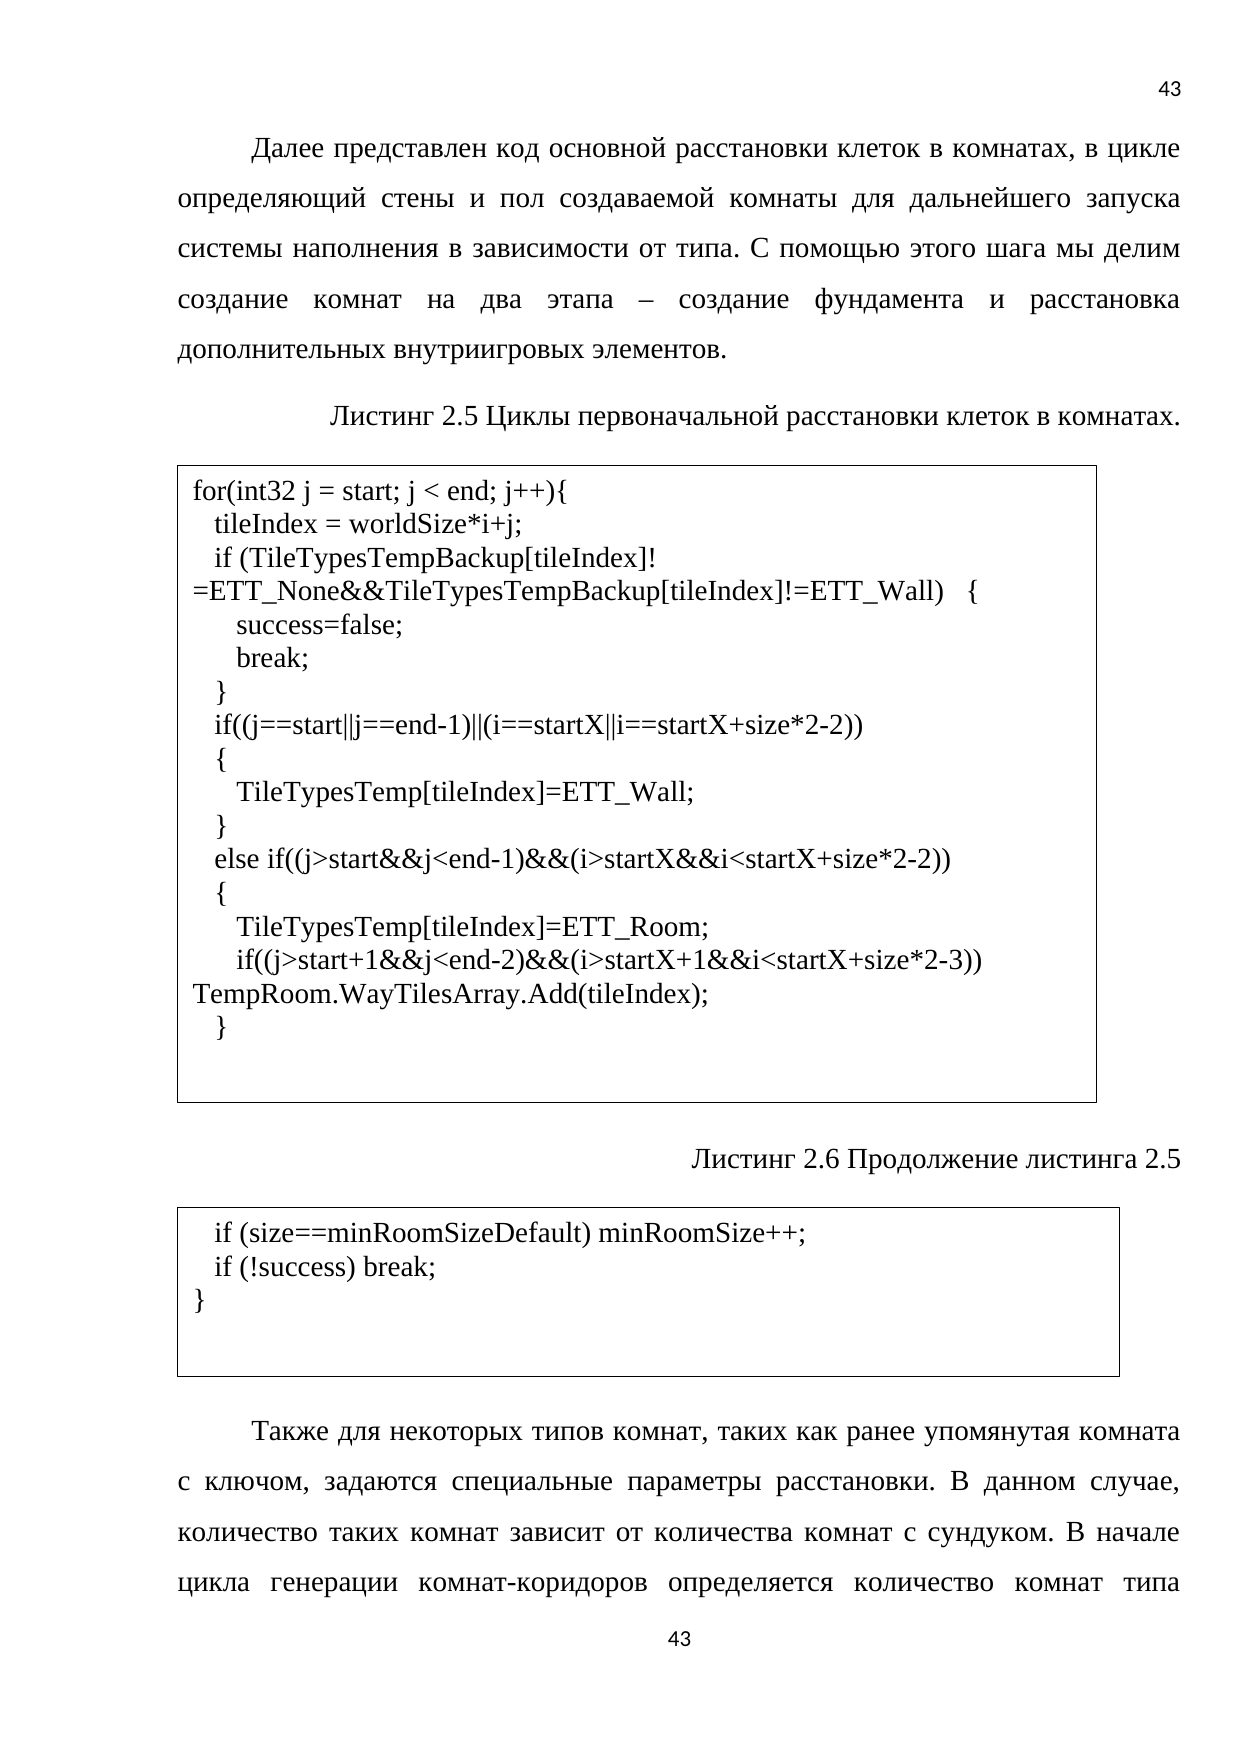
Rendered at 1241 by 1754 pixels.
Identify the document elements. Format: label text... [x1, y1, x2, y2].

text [177, 1413, 1181, 1598]
text Далее представлен код основной расстановки клеток в комнатах, в цикле определяющий стены и пол создаваемой комнаты для дальнейшего запуска системы наполнения в зависимости от типа. С помощью этого шага мы делим создание комнат на два этапа – создание фундамента и расстановка дополнительных внутриигровых элементов. [177, 130, 1181, 365]
